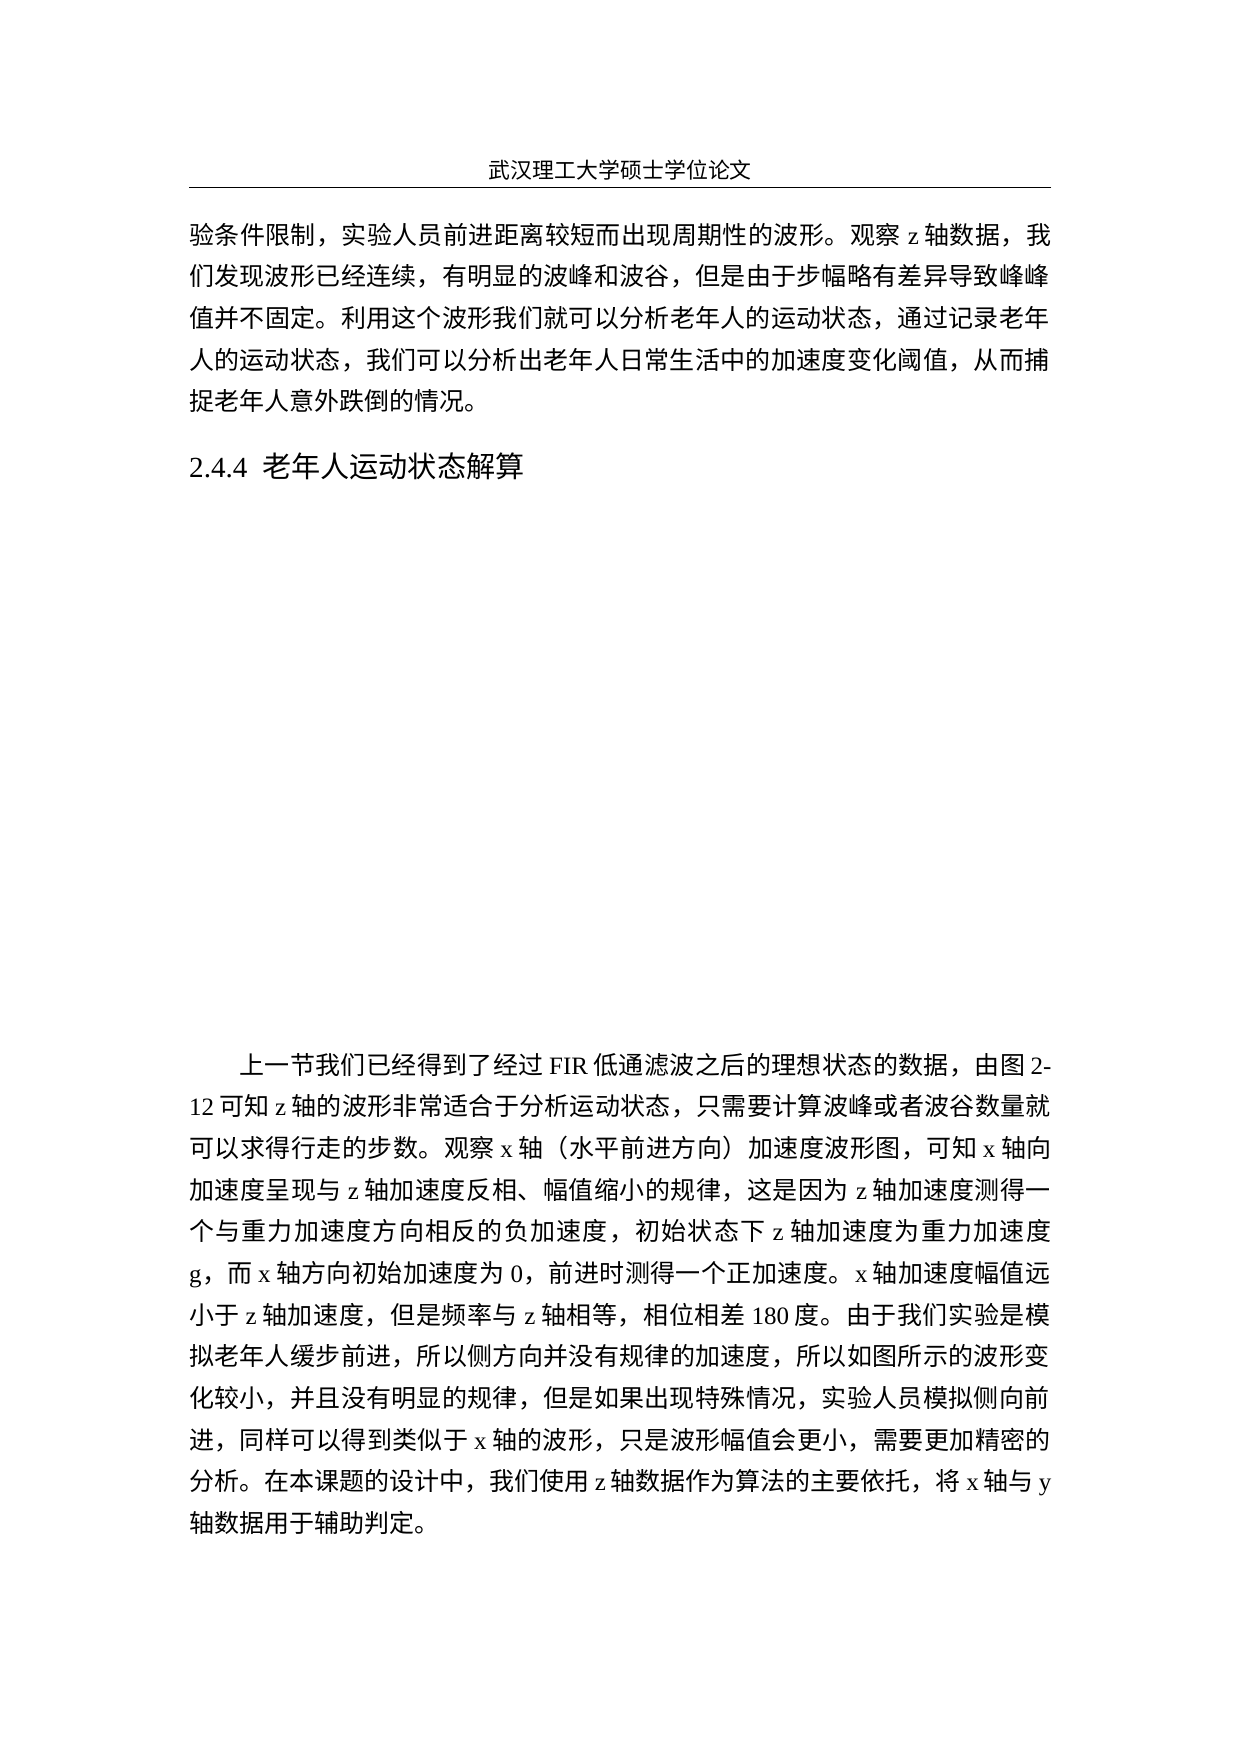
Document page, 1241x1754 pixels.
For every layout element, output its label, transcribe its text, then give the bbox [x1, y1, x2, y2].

text 上一节我们已经得到了经过FIR低通滤波之后的理想状态的数据，由图2-12可知z轴的波形非常适合于分析运动状态，只需要计算波峰或者波谷数量就可以求得行走的步数。观察x轴（水平前进方向）加速度波形图，可知x轴向加速度呈现与z轴加速度反相、幅值缩小的规律，这是因为z轴加速度测得一个与重力加速度方向相反的负加速度，初始状态下z轴加速度为重力加速度g，而x轴方向初始加速度为0，前进时测得一个正加速度。x轴加速度幅值远小于z轴加速度，但是频率与z轴相等，相位相差180度。由于我们实验是模拟老年人缓步前进，所以侧方向并没有规律的加速度，所以如图所示的波形变化较小，并且没有明显的规律，但是如果出现特殊情况，实验人员模拟侧向前进，同样可以得到类似于x轴的波形，只是波形幅值会更小，需要更加精密的分析。在本课题的设计中，我们使用z轴数据作为算法的主要依托，将x轴与y轴数据用于辅助判定。 [189, 511, 1051, 1541]
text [189, 211, 1051, 419]
list 2.4.4 老年人运动状态解算 [189, 444, 1051, 486]
